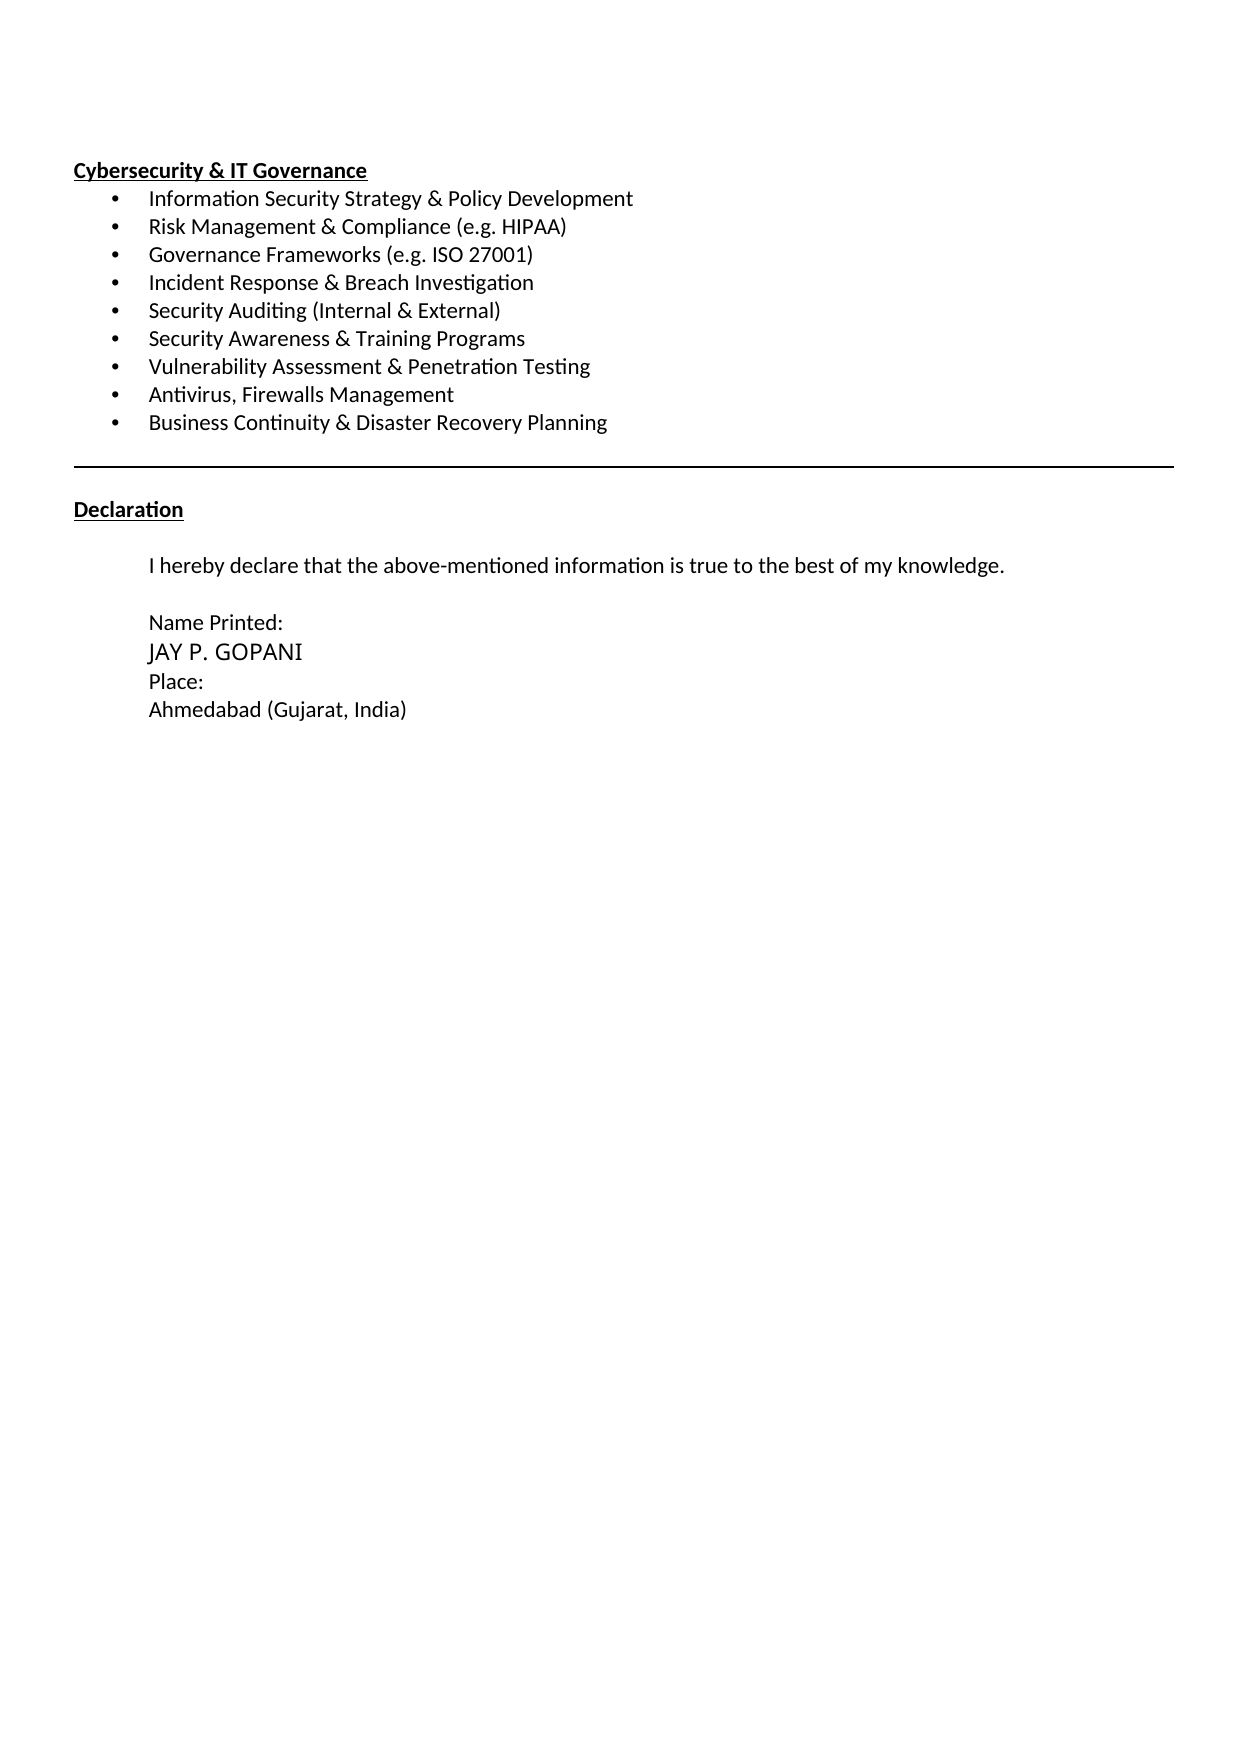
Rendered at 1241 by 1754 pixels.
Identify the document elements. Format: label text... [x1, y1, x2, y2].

list Antivirus, Firewalls Management [111, 380, 1174, 408]
text Declaration [73, 496, 1174, 524]
list Incident Response & Breach Investigation [111, 268, 1174, 296]
text Place: [148, 667, 1174, 695]
text Cybersecurity & IT Governance [73, 156, 1174, 184]
list Security Awareness & Training Programs [111, 324, 1174, 352]
list Information Security Strategy & Policy Development [111, 184, 1174, 212]
list Security Auditing (Internal & External) [111, 296, 1174, 324]
list Risk Management & Compliance (e.g. HIPAA) [111, 212, 1174, 240]
list Vulnerability Assessment & Penetration Testing [111, 352, 1174, 380]
text JAY P. GOPANI [148, 636, 1174, 667]
text I hereby declare that the above-mentioned information is true to the best of my knowledge. [74, 552, 1174, 580]
list Governance Frameworks (e.g. ISO 27001) [111, 240, 1174, 268]
text Name Printed: [148, 608, 1174, 636]
list Business Continuity & Disaster Recovery Planning [111, 408, 1174, 436]
text Ahmedabad (Gujarat, India) [148, 695, 1174, 723]
